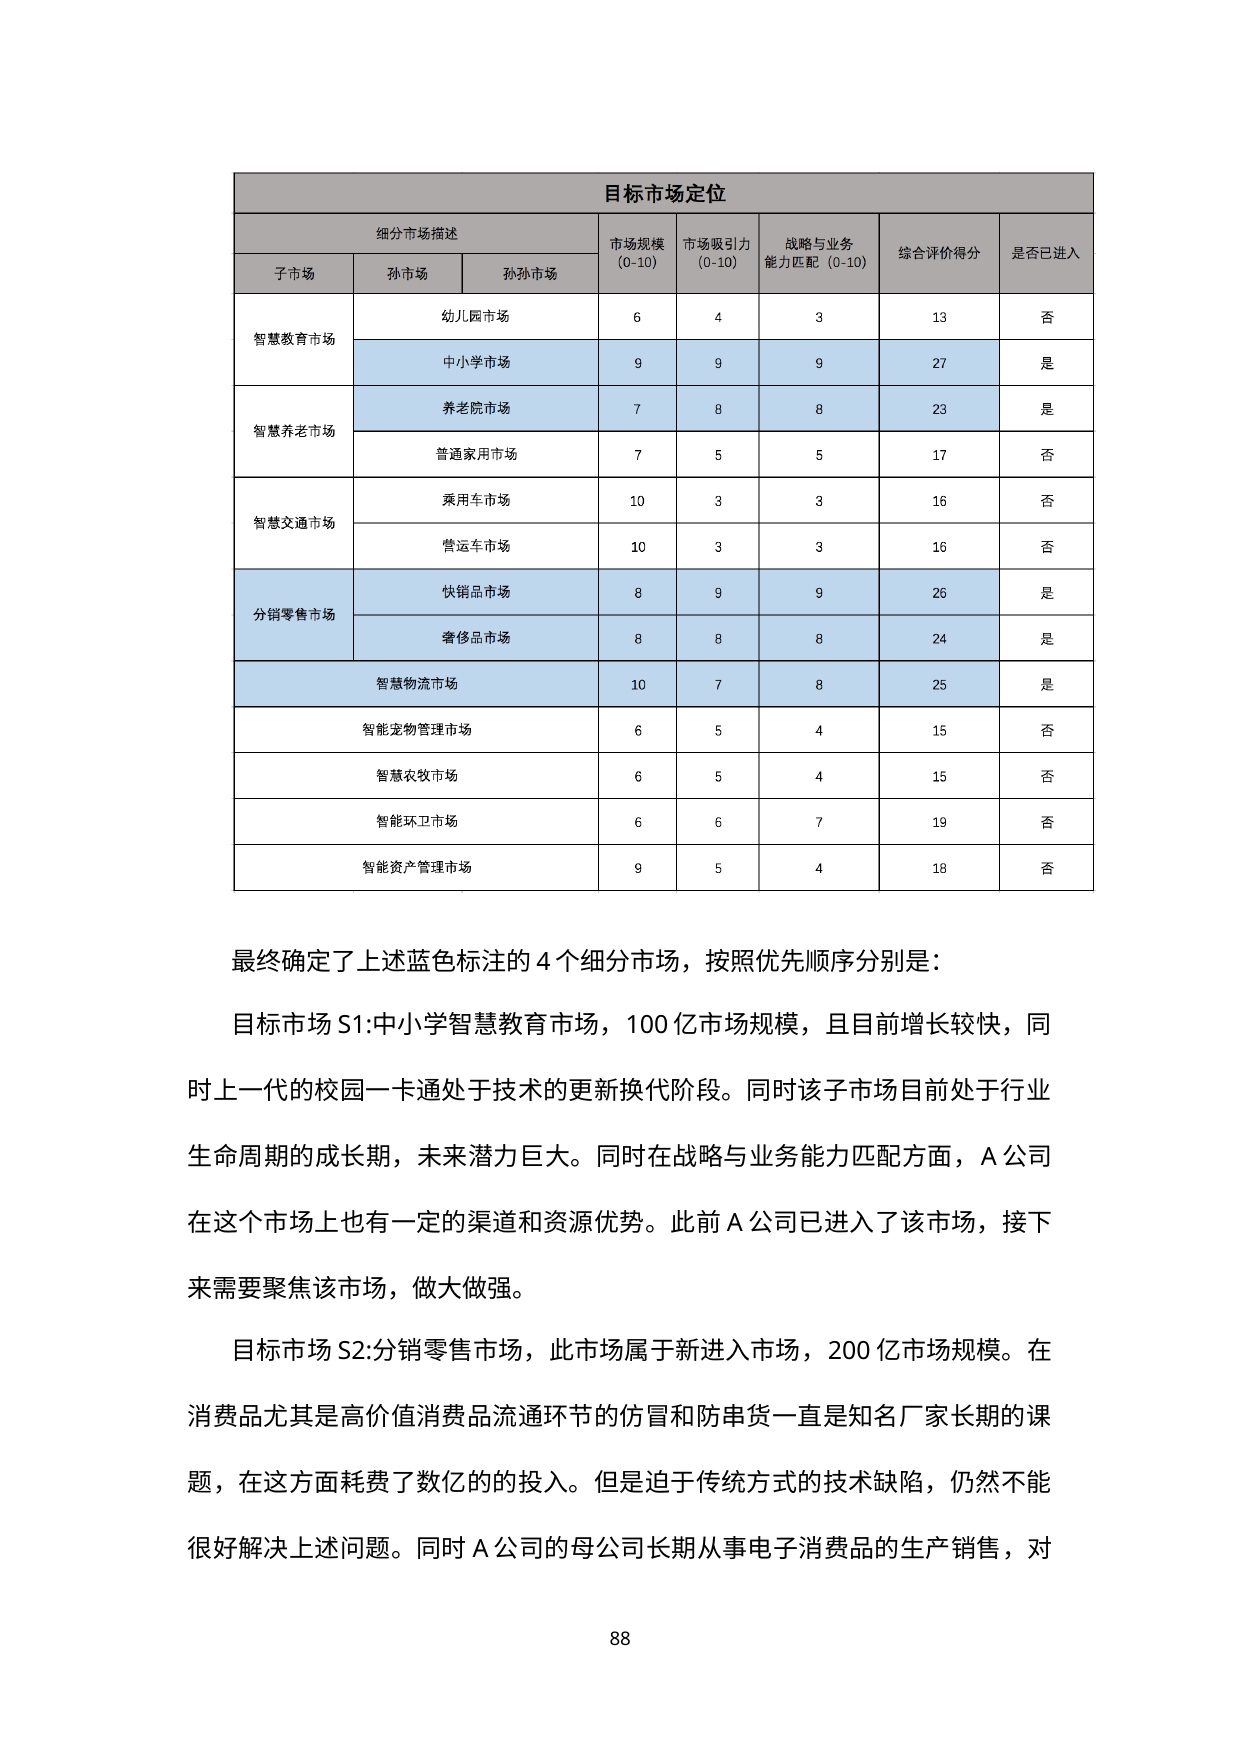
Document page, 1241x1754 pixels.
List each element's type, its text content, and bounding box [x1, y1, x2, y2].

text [187, 1327, 1053, 1569]
text 目标市场S1:中小学智慧教育市场，100亿市场规模，且目前增长较快，同时上一代的校园一卡通处于技术的更新换代阶段。同时该子市场目前处于行业生命周期的成长期，未来潜力巨大。同时在战略与业务能力匹配方面，A公司在这个市场上也有一定的渠道和资源优势。此前A公司已进入了该市场，接下来需要聚焦该市场，做大做强。 [187, 1000, 1053, 1308]
picture [231, 172, 1096, 893]
text 最终确定了上述蓝色标注的4个细分市场，按照优先顺序分别是： [187, 938, 1053, 982]
